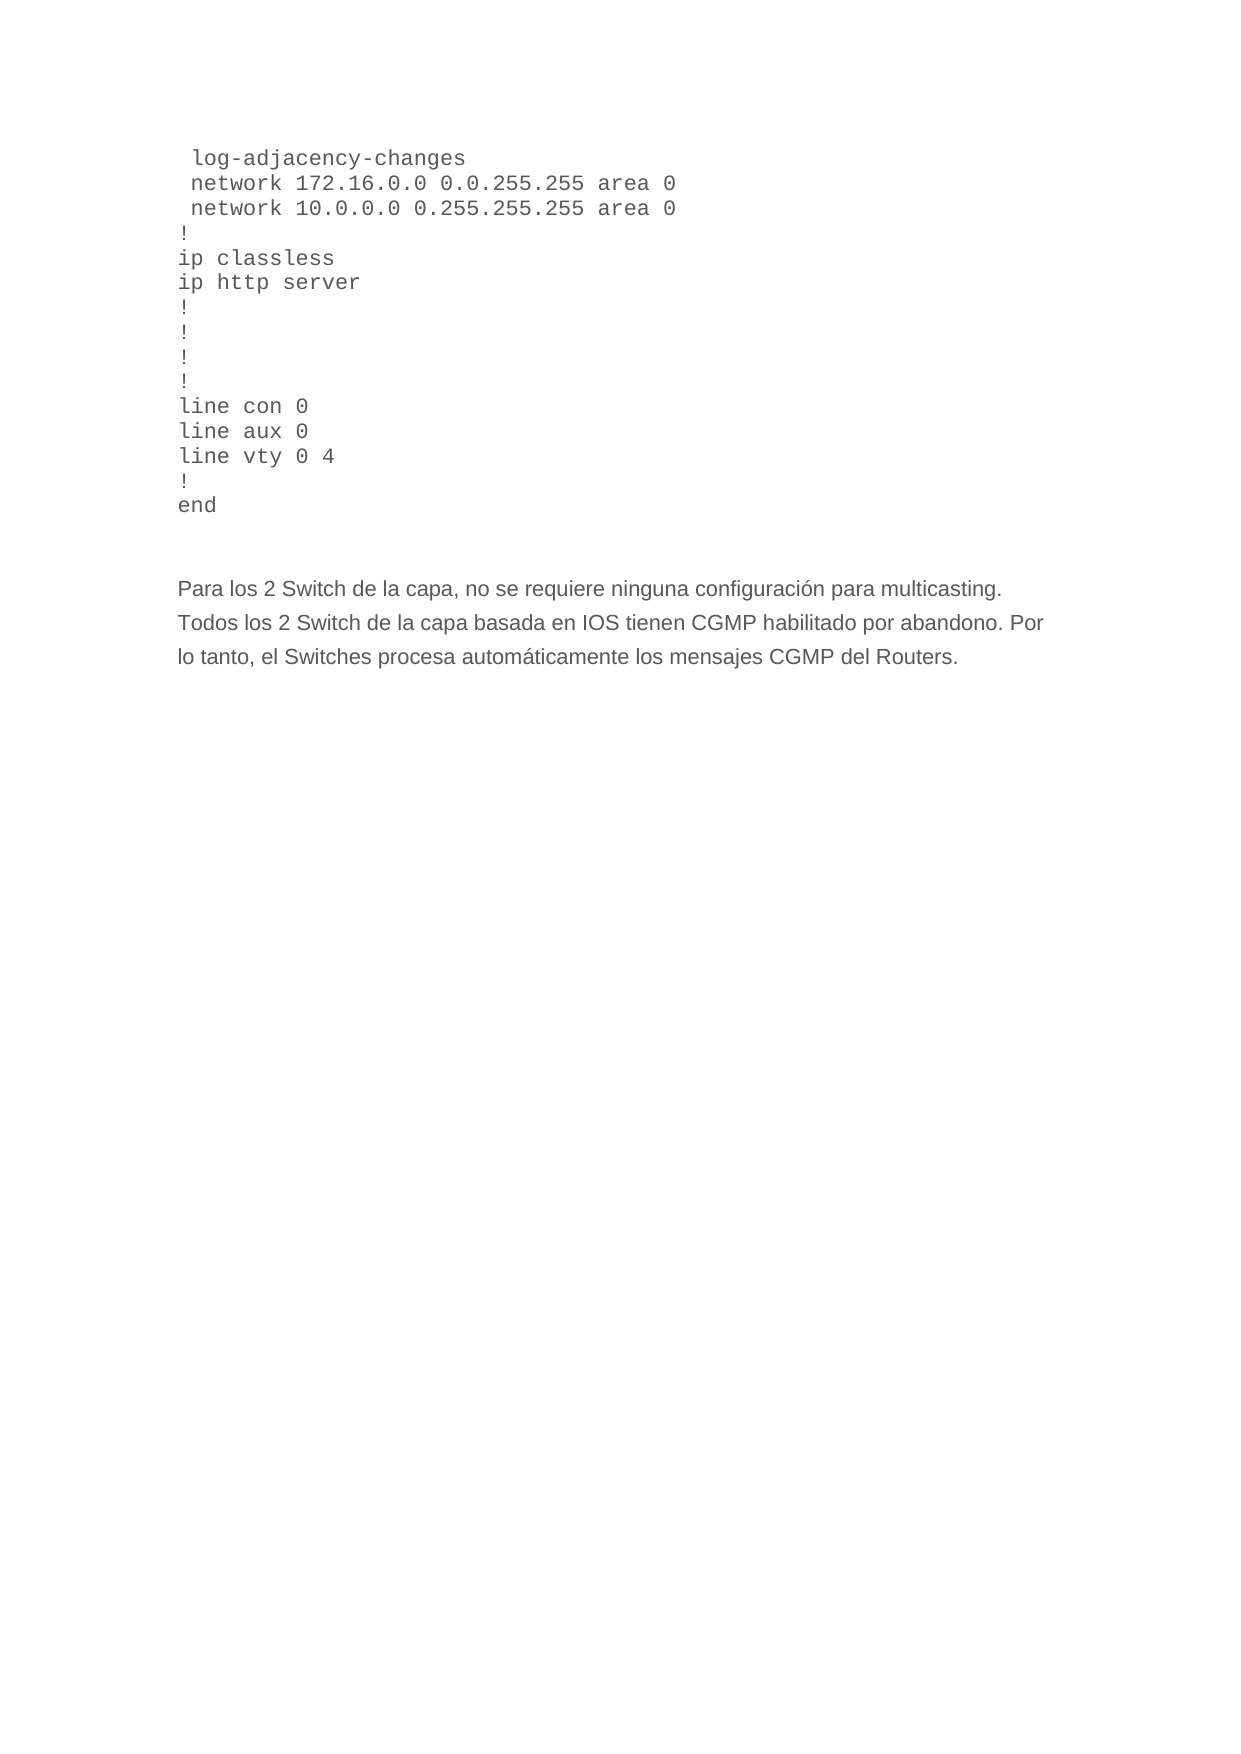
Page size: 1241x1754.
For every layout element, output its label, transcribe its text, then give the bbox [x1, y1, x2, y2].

text line con 0 [177, 396, 1063, 420]
text ! [177, 222, 1063, 247]
text Para los 2 Switch de la capa, no se requiere ninguna configuración para multicasting. Todos los 2 Switch de la capa basada en IOS tienen CGMP habilitado por abandono. Por lo tanto, el Switches procesa automáticamente los mensajes CGMP del Routers. [177, 566, 1063, 669]
text network 10.0.0.0 0.255.255.255 area 0 [177, 197, 1063, 222]
text ! [177, 296, 1063, 321]
text ! [177, 470, 1063, 495]
text line aux 0 [177, 420, 1063, 445]
text ip http server [177, 272, 1063, 296]
text log-adjacency-changes [177, 148, 1063, 172]
text ! [177, 346, 1063, 371]
text ! [177, 371, 1063, 396]
text ip classless [177, 247, 1063, 272]
text end [177, 495, 1063, 519]
text network 172.16.0.0 0.0.255.255 area 0 [177, 172, 1063, 197]
text ! [177, 321, 1063, 346]
text line vty 0 4 [177, 445, 1063, 470]
